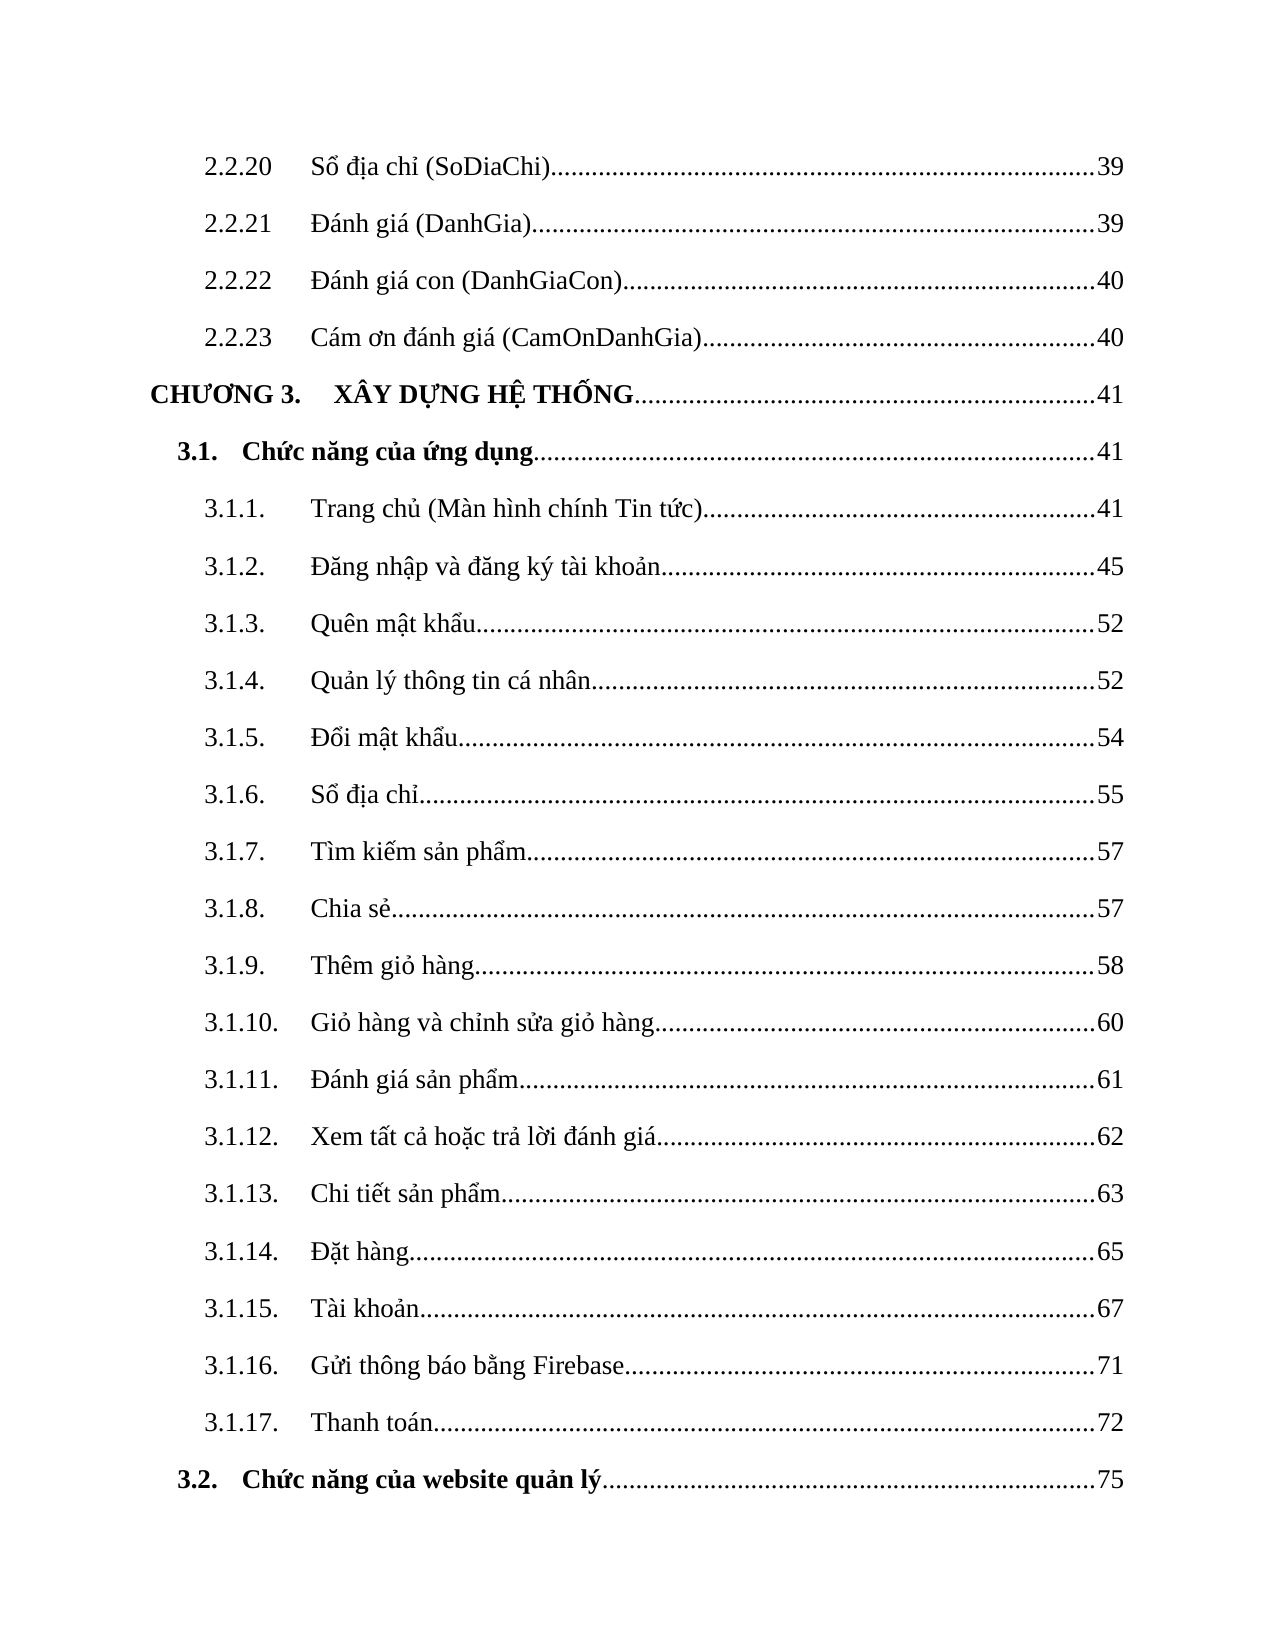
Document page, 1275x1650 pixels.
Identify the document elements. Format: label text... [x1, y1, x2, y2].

text 3.2. Chức năng của website quản lý 75 [177, 1463, 1125, 1494]
text 2.2.20 Sổ địa chỉ (SoDiaChi) 39 [204, 150, 1125, 181]
text 2.2.23 Cám ơn đánh giá (CamOnDanhGia) 40 [204, 321, 1125, 352]
text 3.1.16. Gửi thông báo bằng Firebase 71 [204, 1349, 1125, 1380]
text 3.1.7. Tìm kiếm sản phẩm 57 [204, 835, 1125, 866]
text 2.2.22 Đánh giá con (DanhGiaCon) 40 [204, 264, 1125, 295]
text 3.1.12. Xem tất cả hoặc trả lời đánh giá 62 [204, 1120, 1125, 1152]
text 3.1.9. Thêm giỏ hàng 58 [204, 949, 1125, 980]
text 3.1.8. Chia sẻ 57 [204, 892, 1125, 923]
text 3.1.5. Đổi mật khẩu 54 [204, 721, 1125, 752]
text 3.1.14. Đặt hàng 65 [204, 1234, 1125, 1266]
text 3.1.1. Trang chủ (Màn hình chính Tin tức) 41 [204, 492, 1125, 524]
text 3.1. Chức năng của ứng dụng 41 [177, 435, 1125, 467]
text 3.1.15. Tài khoản 67 [204, 1292, 1125, 1323]
text 3.1.11. Đánh giá sản phẩm 61 [204, 1063, 1125, 1094]
text 3.1.17. Thanh toán 72 [204, 1406, 1125, 1437]
text 3.1.10. Giỏ hàng và chỉnh sửa giỏ hàng 60 [204, 1006, 1125, 1037]
text 3.1.4. Quản lý thông tin cá nhân 52 [204, 664, 1125, 695]
text 3.1.2. Đăng nhập và đăng ký tài khoản 45 [204, 549, 1125, 581]
text 2.2.21 Đánh giá (DanhGia) 39 [204, 207, 1125, 238]
text CHƯƠNG 3. XÂY DỰNG HỆ THỐNG 41 [150, 378, 1125, 409]
text 3.1.6. Sổ địa chỉ 55 [204, 778, 1125, 809]
text 3.1.13. Chi tiết sản phẩm 63 [204, 1177, 1125, 1209]
text 3.1.3. Quên mật khẩu 52 [204, 607, 1125, 638]
